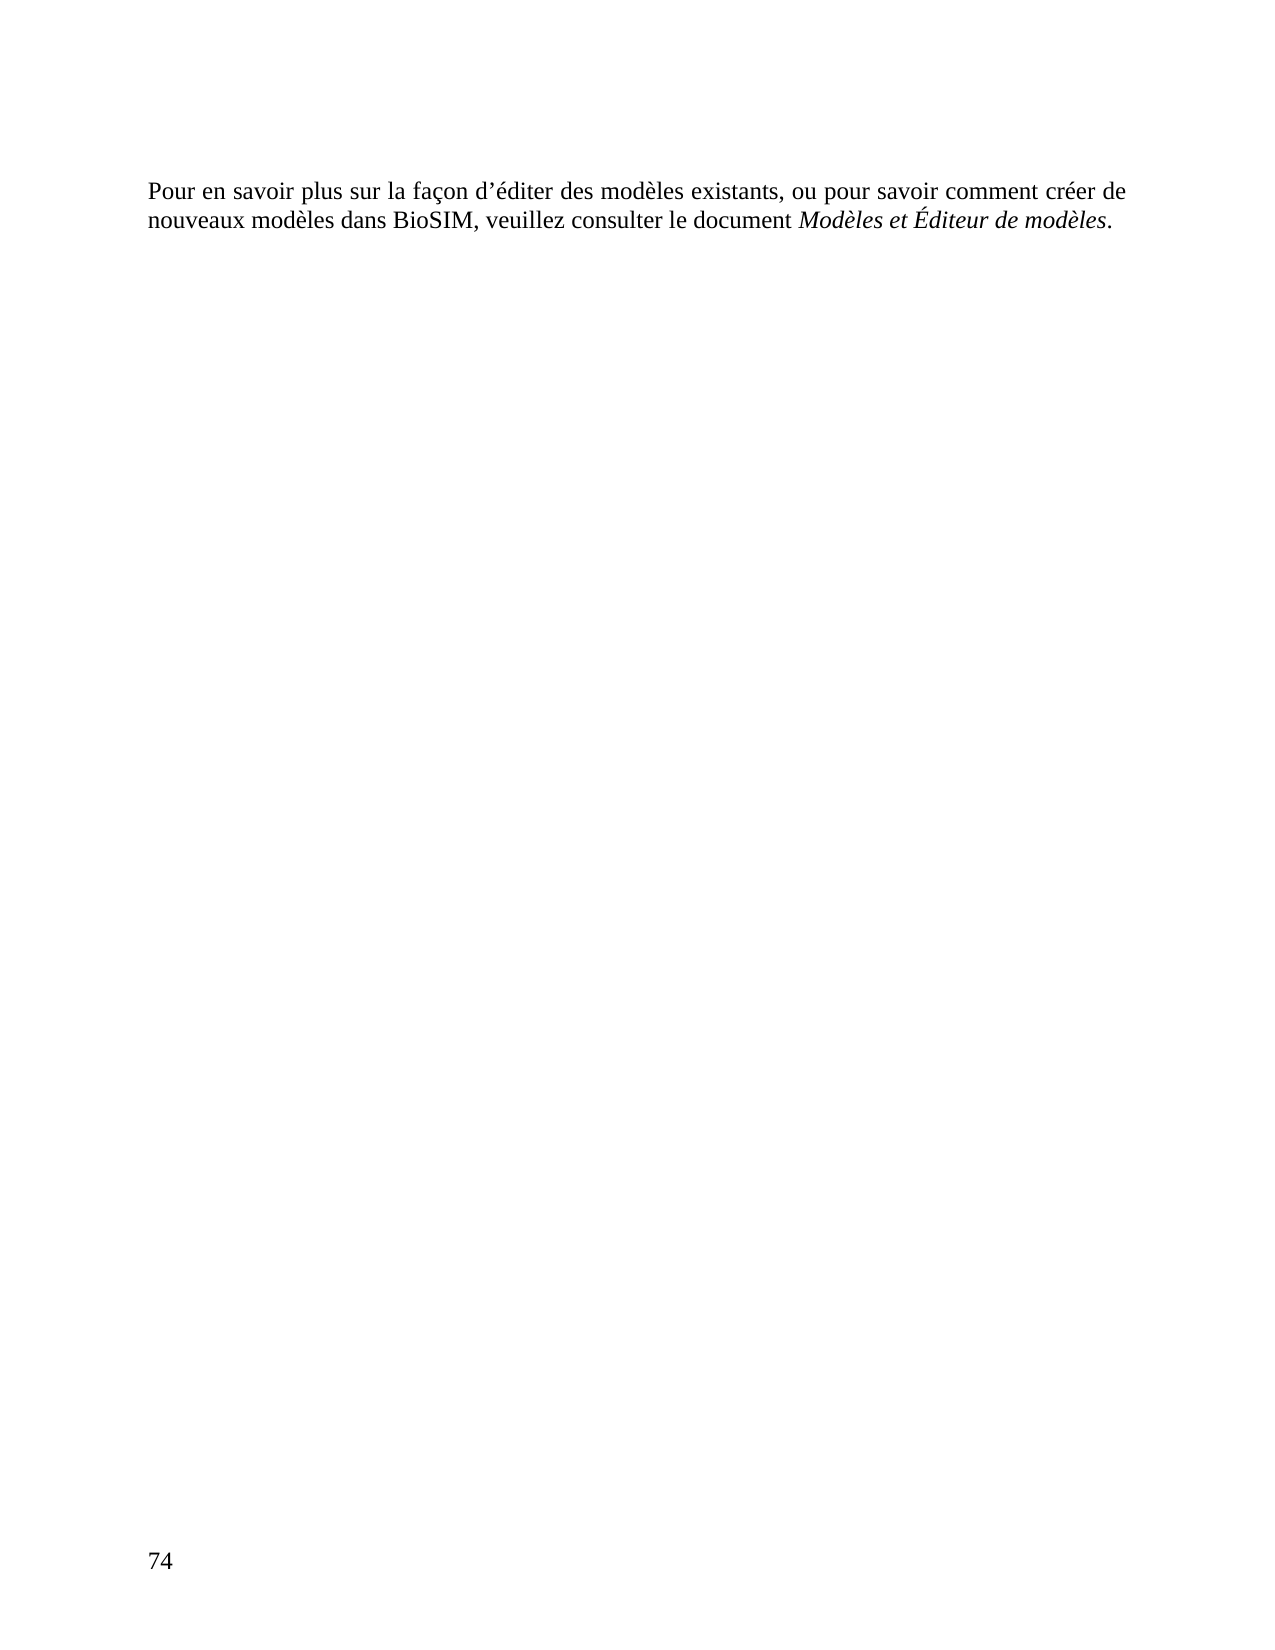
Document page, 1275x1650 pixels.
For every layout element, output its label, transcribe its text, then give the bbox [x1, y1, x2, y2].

text Pour en savoir plus sur la façon d’éditer des modèles existants, ou pour savoir comment créer de nouveaux modèles dans BioSIM, veuillez consulter le document Modèles et Éditeur de modèles. [148, 176, 1127, 234]
